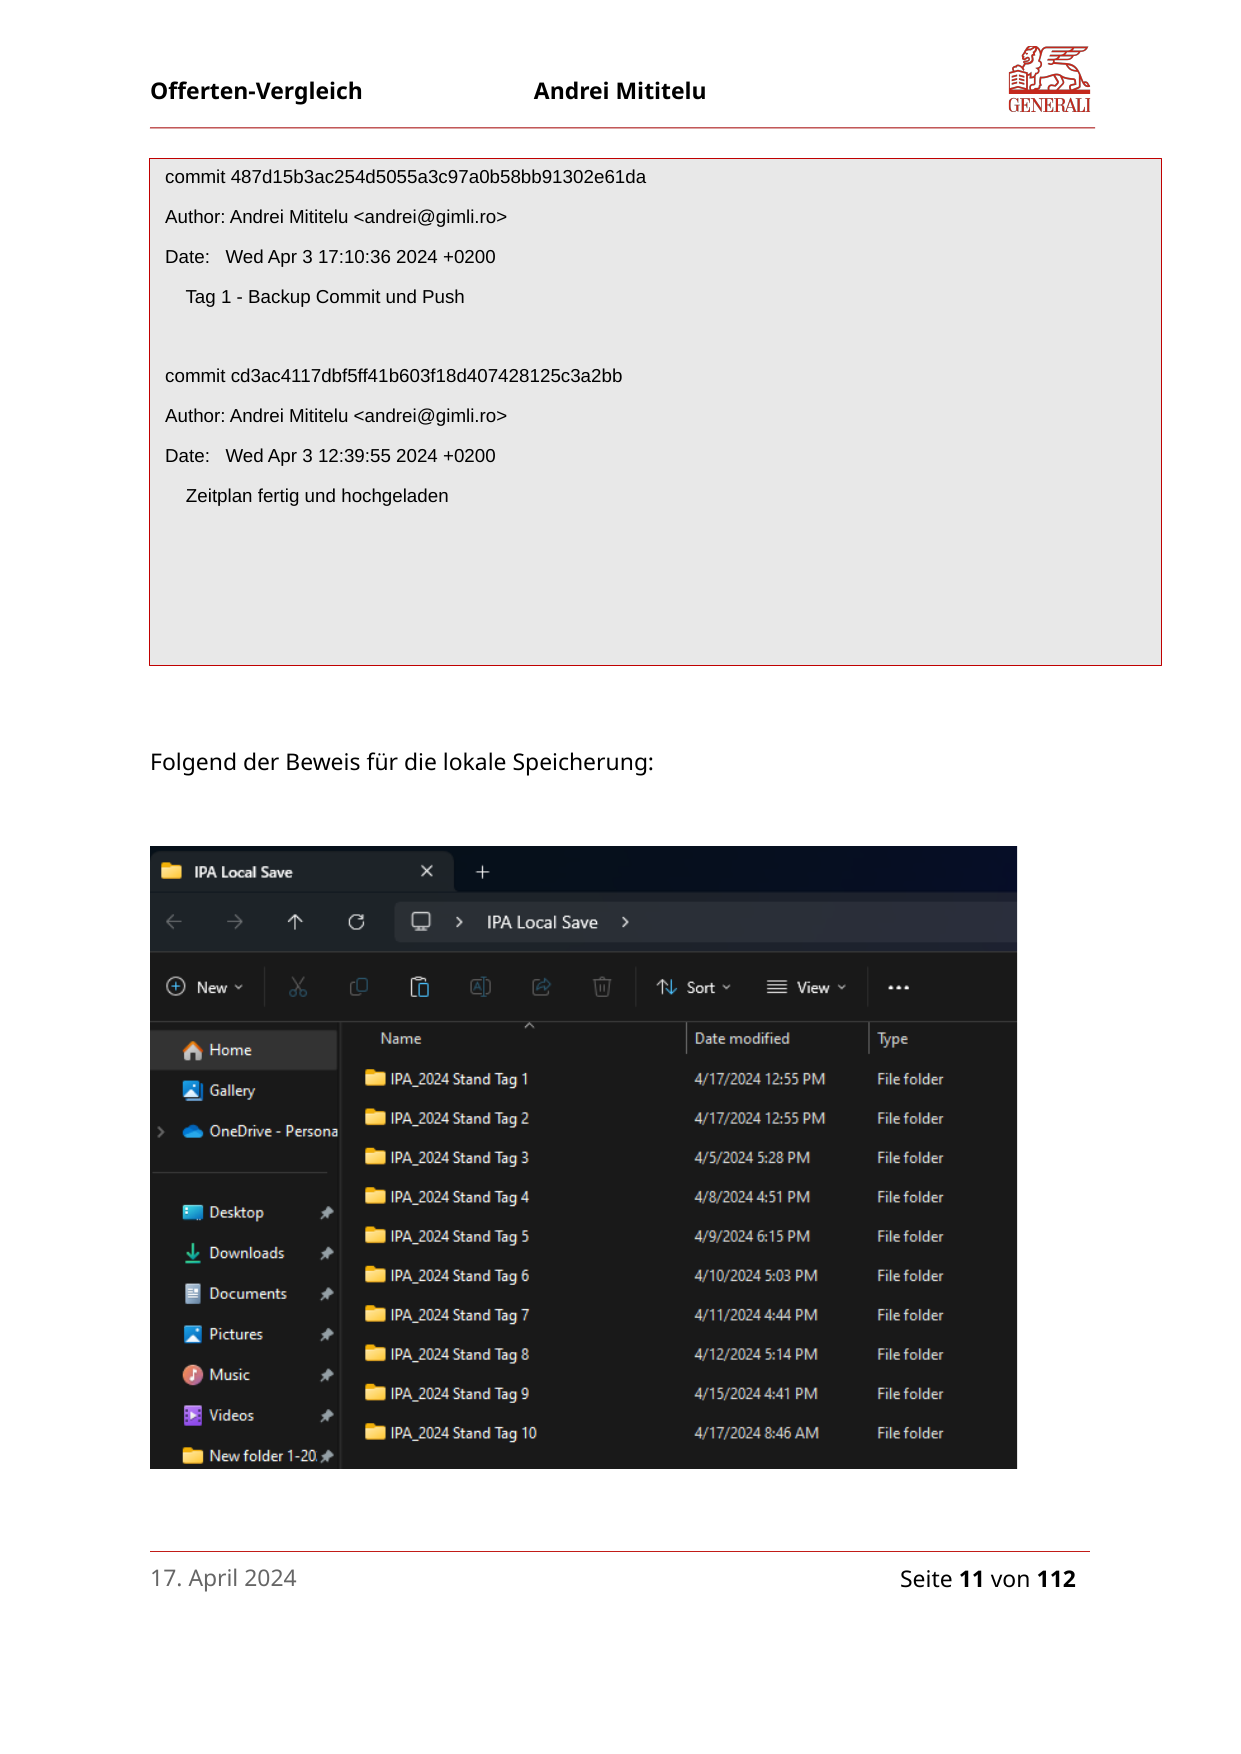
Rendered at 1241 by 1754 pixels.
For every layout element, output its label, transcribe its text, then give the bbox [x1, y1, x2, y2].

picture [1008, 46, 1091, 112]
picture [150, 846, 1018, 1469]
text Folgend der Beweis für die lokale Speicherung: [150, 746, 1090, 777]
